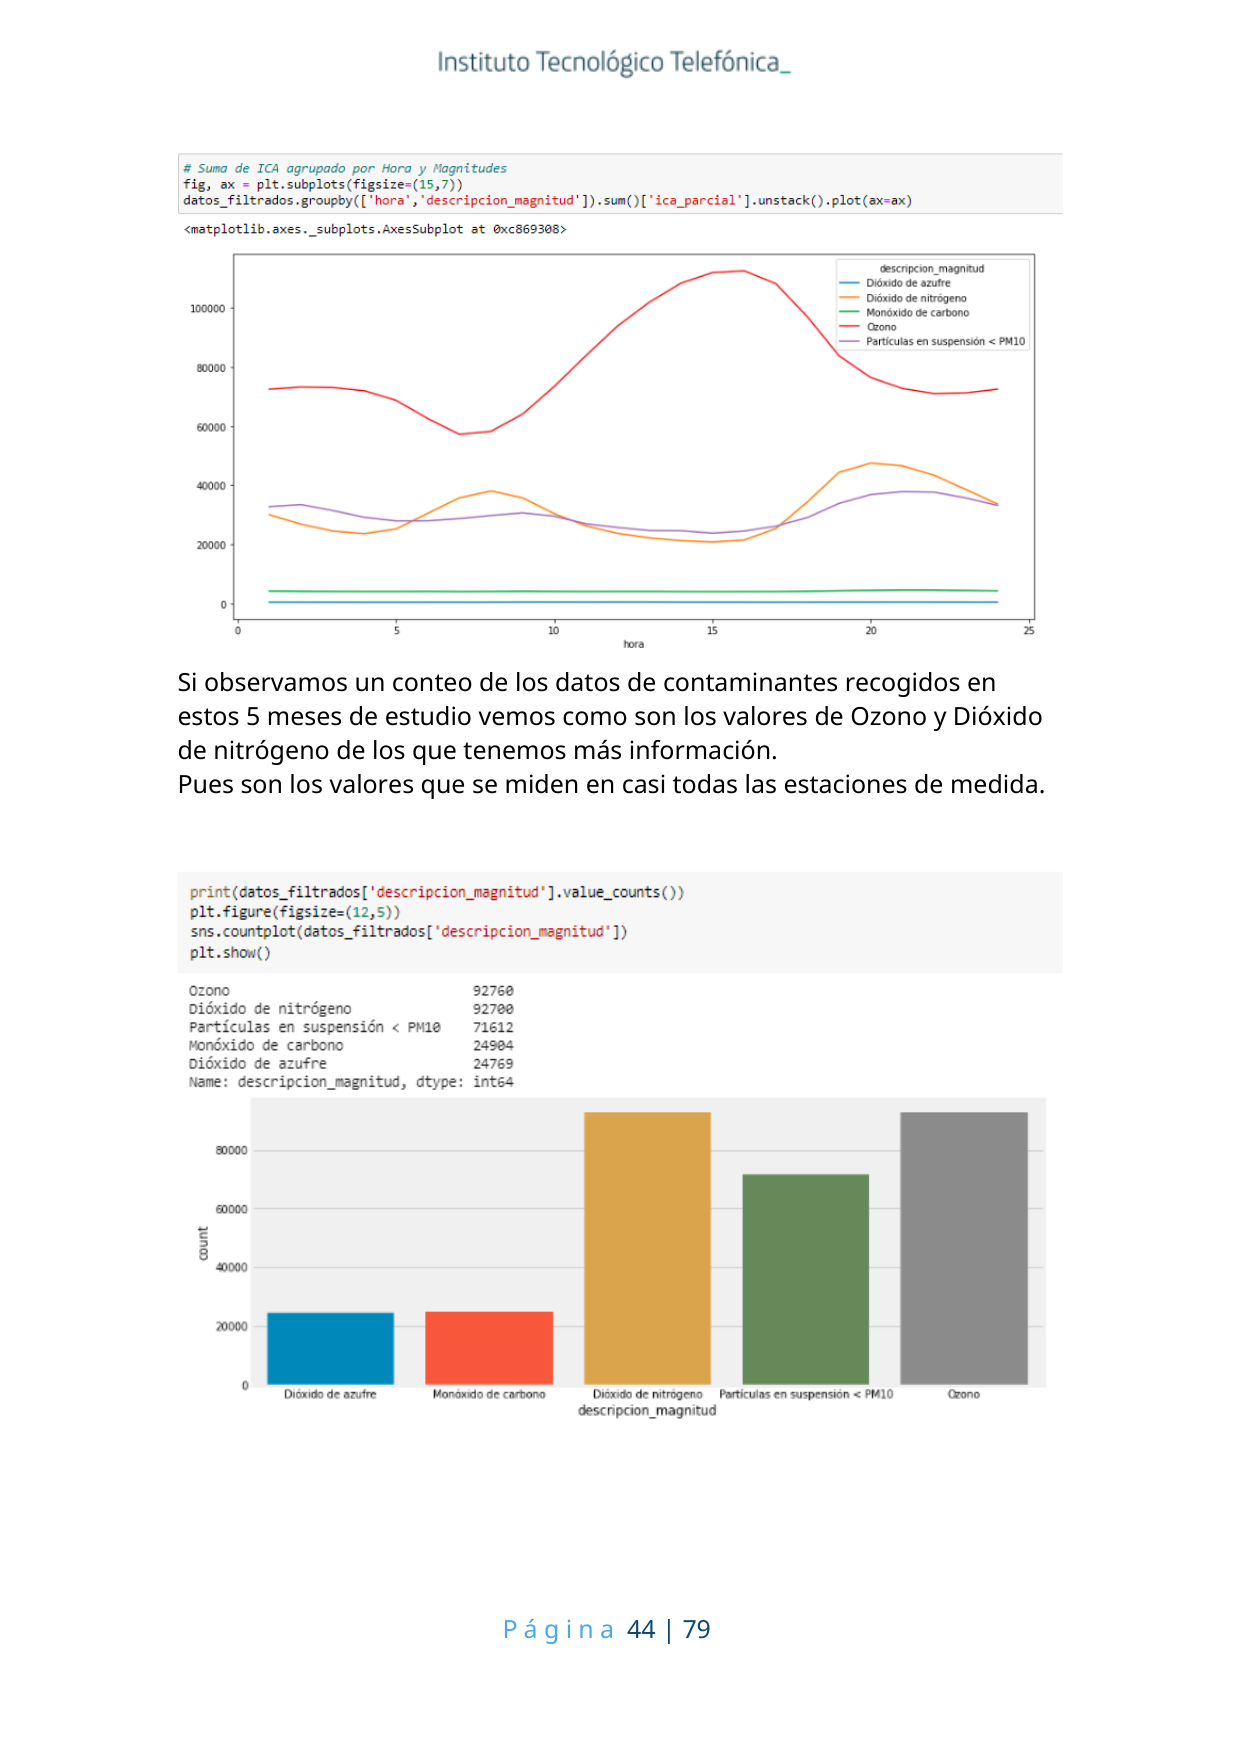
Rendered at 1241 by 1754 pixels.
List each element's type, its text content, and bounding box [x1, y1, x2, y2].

text Pues son los valores que se miden en casi todas las estaciones de medida. [177, 766, 1063, 800]
picture [433, 29, 807, 83]
text Si observamos un conteo de los datos de contaminantes recogidos en estos 5 meses de estudio vemos como son los valores de Ozono y Dióxido de nitrógeno de los que tenemos más información. [177, 665, 1063, 766]
picture [177, 147, 1063, 665]
picture [177, 868, 1063, 1437]
